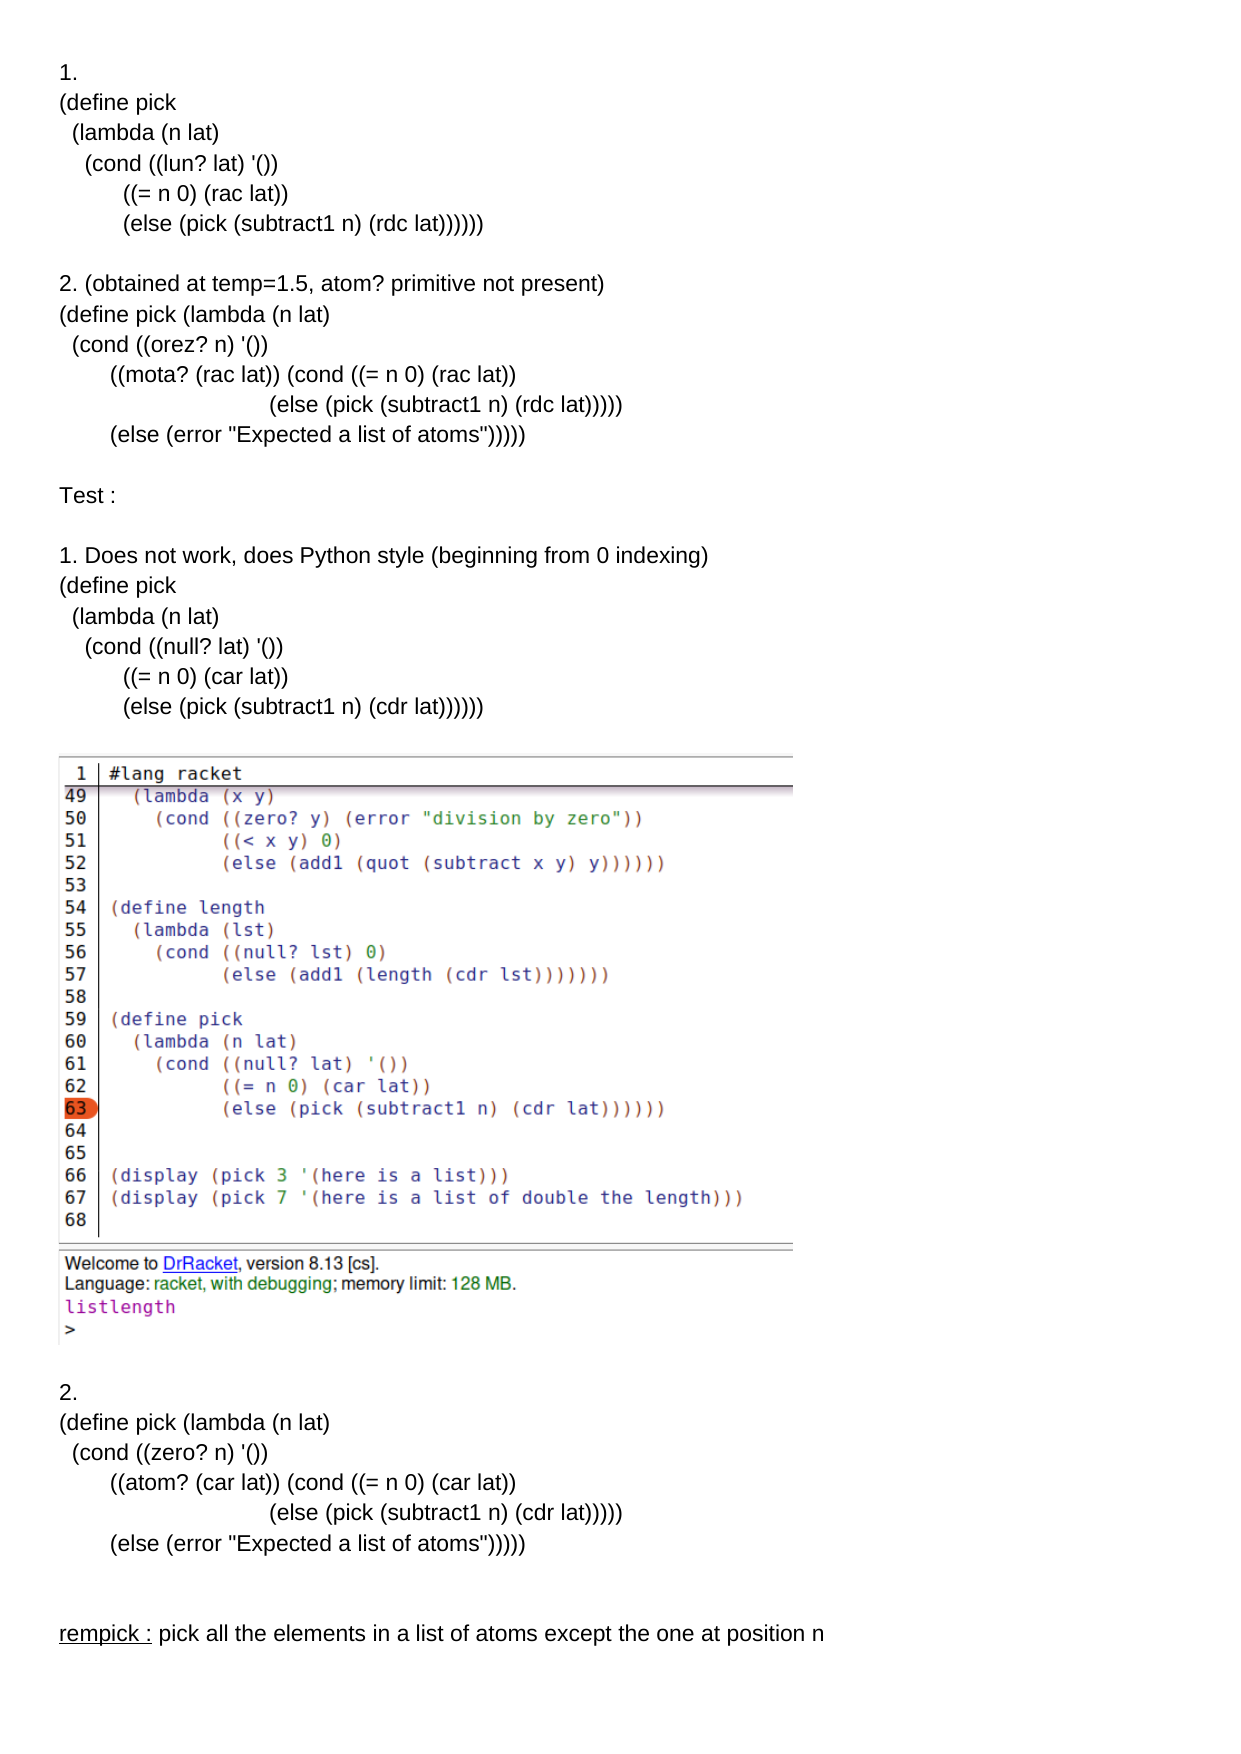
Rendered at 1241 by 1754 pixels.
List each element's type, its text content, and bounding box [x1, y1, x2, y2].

text (define pick (lambda (n lat) [59, 301, 1181, 327]
text (cond ((lun? lat) '()) [59, 149, 1181, 176]
text 1. Does not work, does Python style (beginning from 0 indexing) [59, 542, 1181, 569]
text (else (pick (subtract1 n) (rdc lat))))) [59, 391, 1181, 418]
text rempick : pick all the elements in a list of atoms except the one at position n [59, 1620, 1181, 1647]
text (else (error "Expected a list of atoms"))))) [59, 421, 1181, 448]
text (cond ((zero? n) '()) [59, 1439, 1181, 1465]
text ((= n 0) (rac lat)) [59, 180, 1181, 206]
picture [58, 753, 793, 1345]
text (define pick [59, 572, 1181, 599]
text (lambda (n lat) [59, 119, 1181, 146]
text ((atom? (car lat)) (cond ((= n 0) (car lat)) [59, 1469, 1181, 1496]
text (define pick [59, 89, 1181, 116]
text (else (pick (subtract1 n) (cdr lat))))) [59, 1499, 1181, 1526]
text (cond ((null? lat) '()) [59, 633, 1181, 659]
text ((mota? (rac lat)) (cond ((= n 0) (rac lat)) [59, 361, 1181, 387]
text (else (error "Expected a list of atoms"))))) [59, 1529, 1181, 1556]
text ((= n 0) (car lat)) [59, 663, 1181, 689]
text (else (pick (subtract1 n) (cdr lat)))))) [59, 693, 1181, 720]
text 2. (obtained at temp=1.5, atom? primitive not present) [59, 270, 1181, 297]
text (else (pick (subtract1 n) (rdc lat)))))) [59, 210, 1181, 236]
text 2. [59, 1378, 1181, 1405]
text 1. [59, 59, 1181, 85]
text (lambda (n lat) [59, 603, 1181, 629]
text Test : [59, 482, 1181, 508]
text (define pick (lambda (n lat) [59, 1409, 1181, 1435]
text (cond ((orez? n) '()) [59, 331, 1181, 357]
